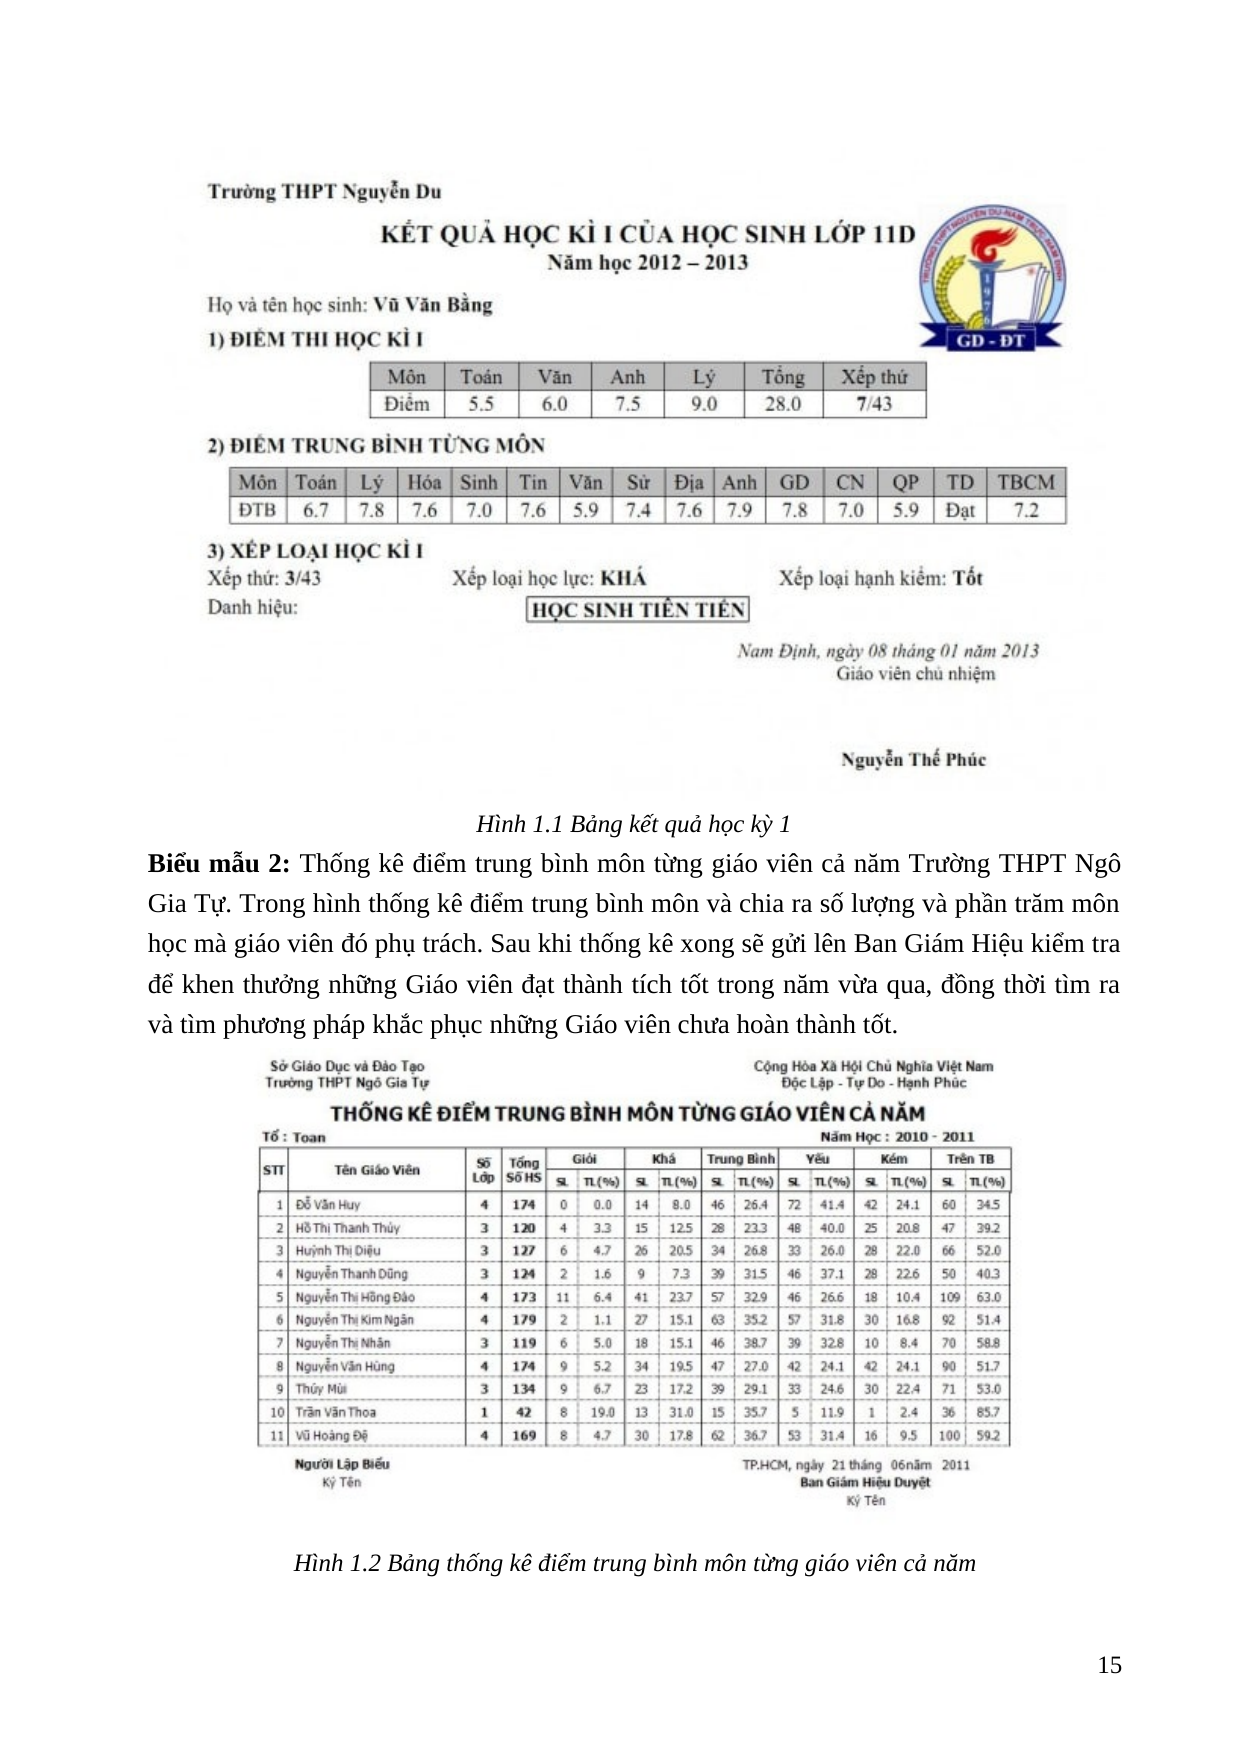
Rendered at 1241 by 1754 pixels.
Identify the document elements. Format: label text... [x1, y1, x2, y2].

text Hình 1.1 Bảng kết quả học kỳ 1 [148, 809, 1122, 838]
picture [164, 147, 1106, 801]
picture [242, 1048, 1028, 1540]
text Hình 1.2 Bảng thống kê điểm trung bình môn từng giáo viên cả năm [148, 1548, 1122, 1577]
text Biểu mẫu 2: Thống kê điểm trung bình môn từng giáo viên cả năm Trường THPT Ngô Gia Tự. Trong hình thống kê điểm trung bình môn và chia ra số lượng và phần trăm môn học mà giáo viên đó phụ trách. Sau khi thống kê xong sẽ gửi lên Ban Giám Hiệu kiểm tra để khen thưởng những Giáo viên đạt thành tích tốt trong năm vừa qua, đồng thời tìm ra và tìm phương pháp khắc phục những Giáo viên chưa hoàn thành tốt. [148, 847, 1122, 1039]
